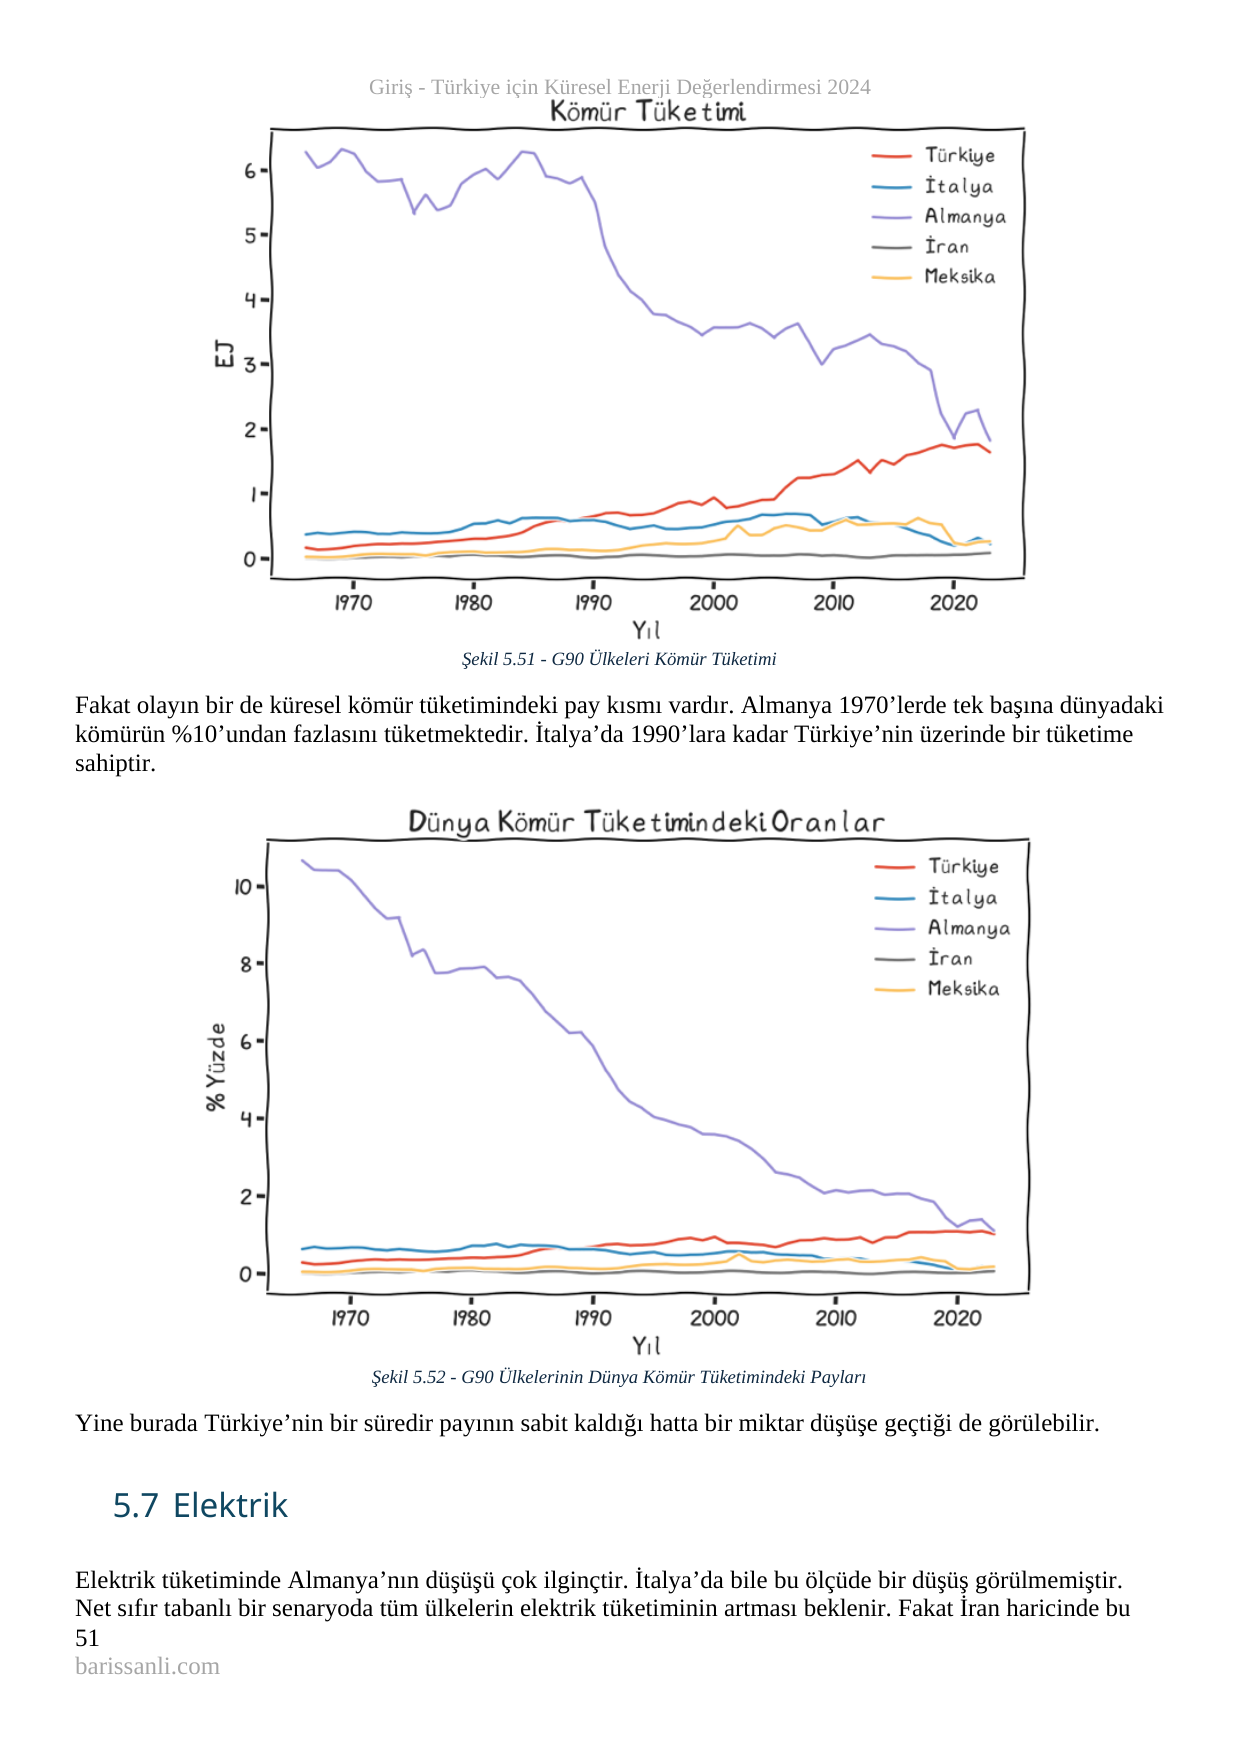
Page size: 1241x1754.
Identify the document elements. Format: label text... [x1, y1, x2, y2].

text Yine burada Türkiye’nin bir süredir payının sabit kaldığı hatta bir miktar düşüşe geçtiği de görülebilir. [75, 1408, 1165, 1437]
picture [196, 98, 1044, 649]
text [75, 1565, 1165, 1622]
text Fakat olayın bir de küresel kömür tüketimindeki pay kısmı vardır. Almanya 1970’lerde tek başına dünyadaki kömürün %10’undan fazlasını tüketmektedir. İtalya’da 1990’lara kadar Türkiye’nin üzerinde bir tüketime sahiptir. [75, 691, 1165, 777]
picture [190, 805, 1050, 1366]
subtitle Elektrik [112, 1482, 1165, 1528]
